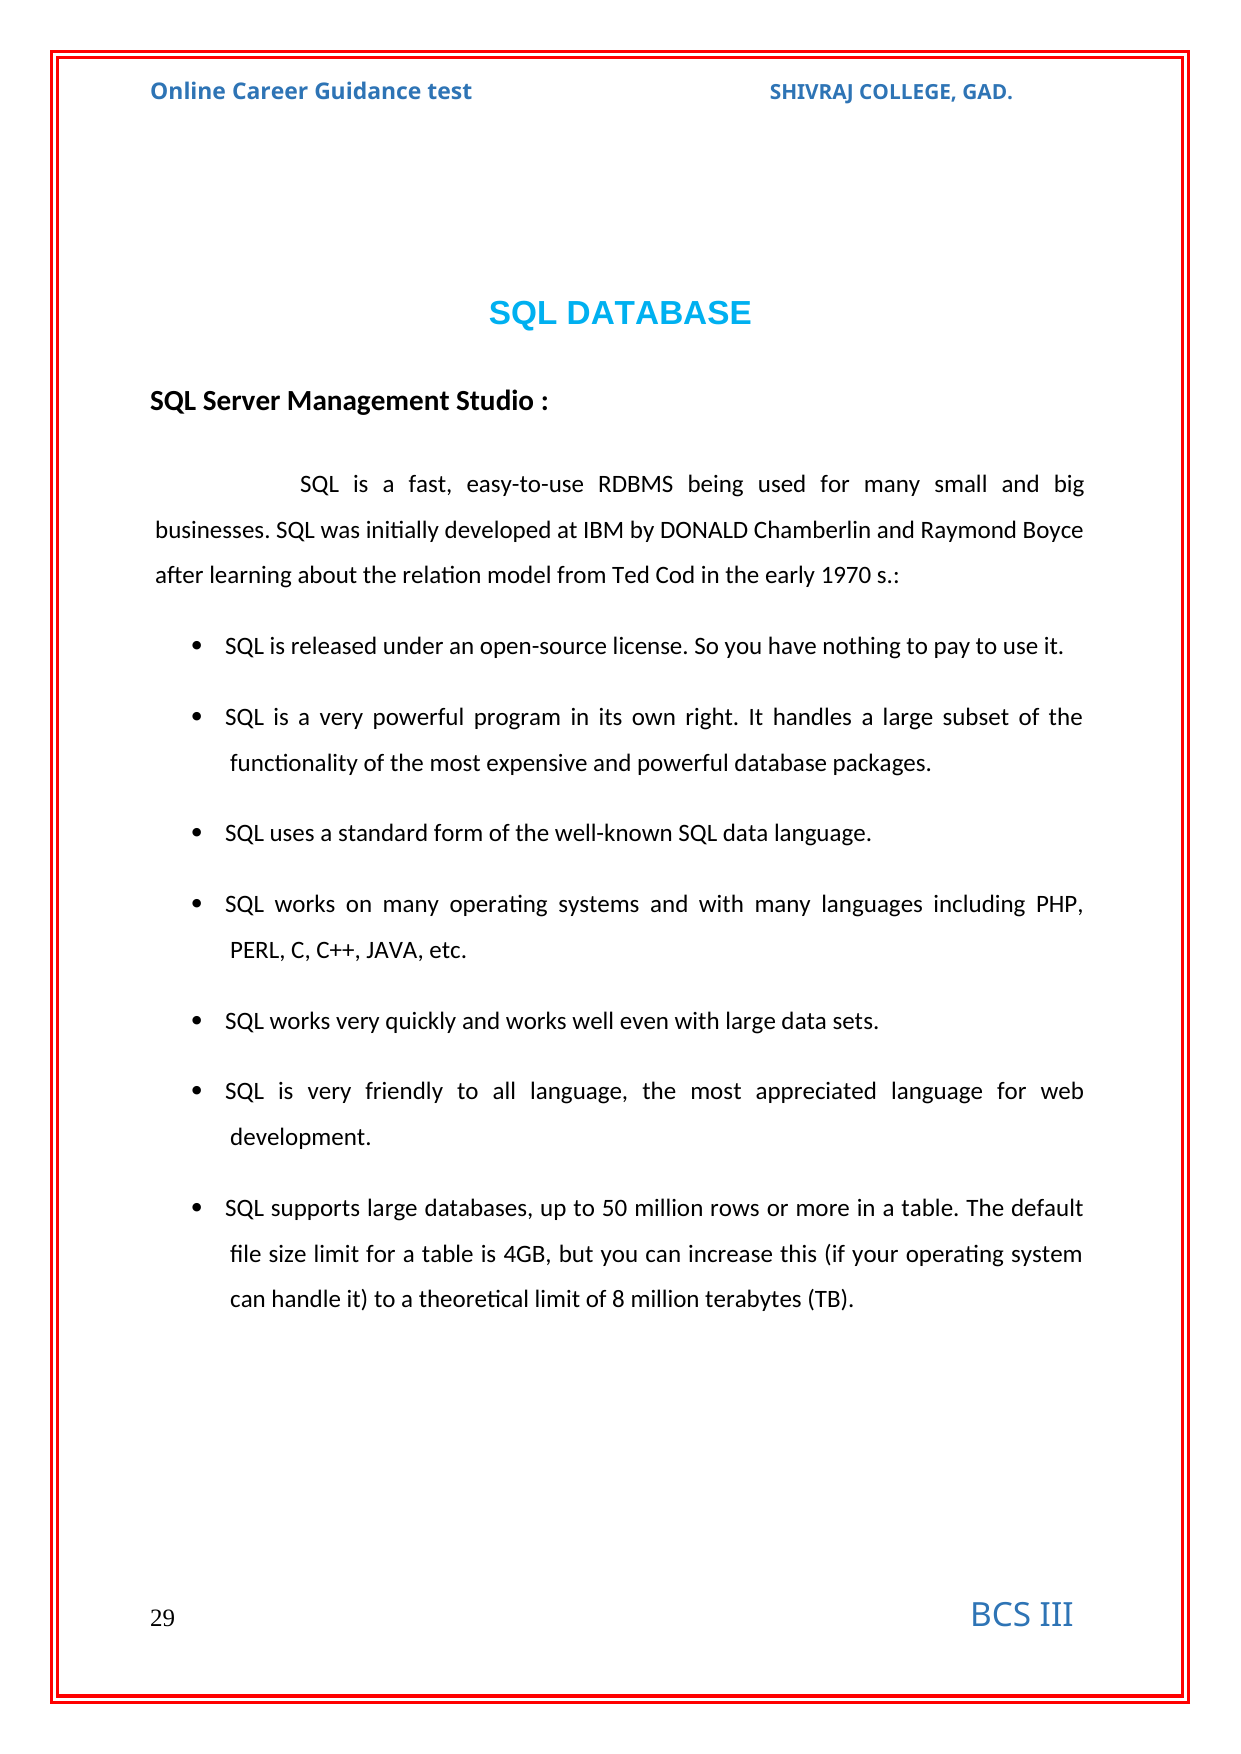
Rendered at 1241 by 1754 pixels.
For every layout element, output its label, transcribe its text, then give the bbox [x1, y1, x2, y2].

list SQL works very quickly and works well even with large data sets. [192, 1005, 1085, 1035]
list SQL is released under an open-source license. So you have nothing to pay to use it. [192, 630, 1085, 661]
text SQL is a fast, easy-to-use RDBMS being used for many small and big businesses. SQL was initially developed at IBM by DONALD Chamberlin and Raymond Boyce after learning about the relation model from Ted Cod in the early 1970 s.: [155, 468, 1085, 590]
list SQL is a very powerful program in its own right. It handles a large subset of the functionality of the most expensive and powerful database packages. [192, 701, 1085, 777]
subtitle SQL Server Management Studio : [150, 382, 1090, 417]
list SQL works on many operating systems and with many languages including PHP, PERL, C, C++, JAVA, etc. [192, 888, 1085, 964]
list SQL is very friendly to all language, the most appreciated language for web development. [192, 1076, 1085, 1152]
text SQL DATABASE [150, 293, 1090, 332]
list SQL uses a standard form of the well-known SQL data language. [192, 818, 1085, 848]
list SQL supports large databases, up to 50 million rows or more in a table. The default file size limit for a table is 4GB, but you can increase this (if your operating system can handle it) to a theoretical limit of 8 million terabytes (TB). [192, 1192, 1085, 1314]
